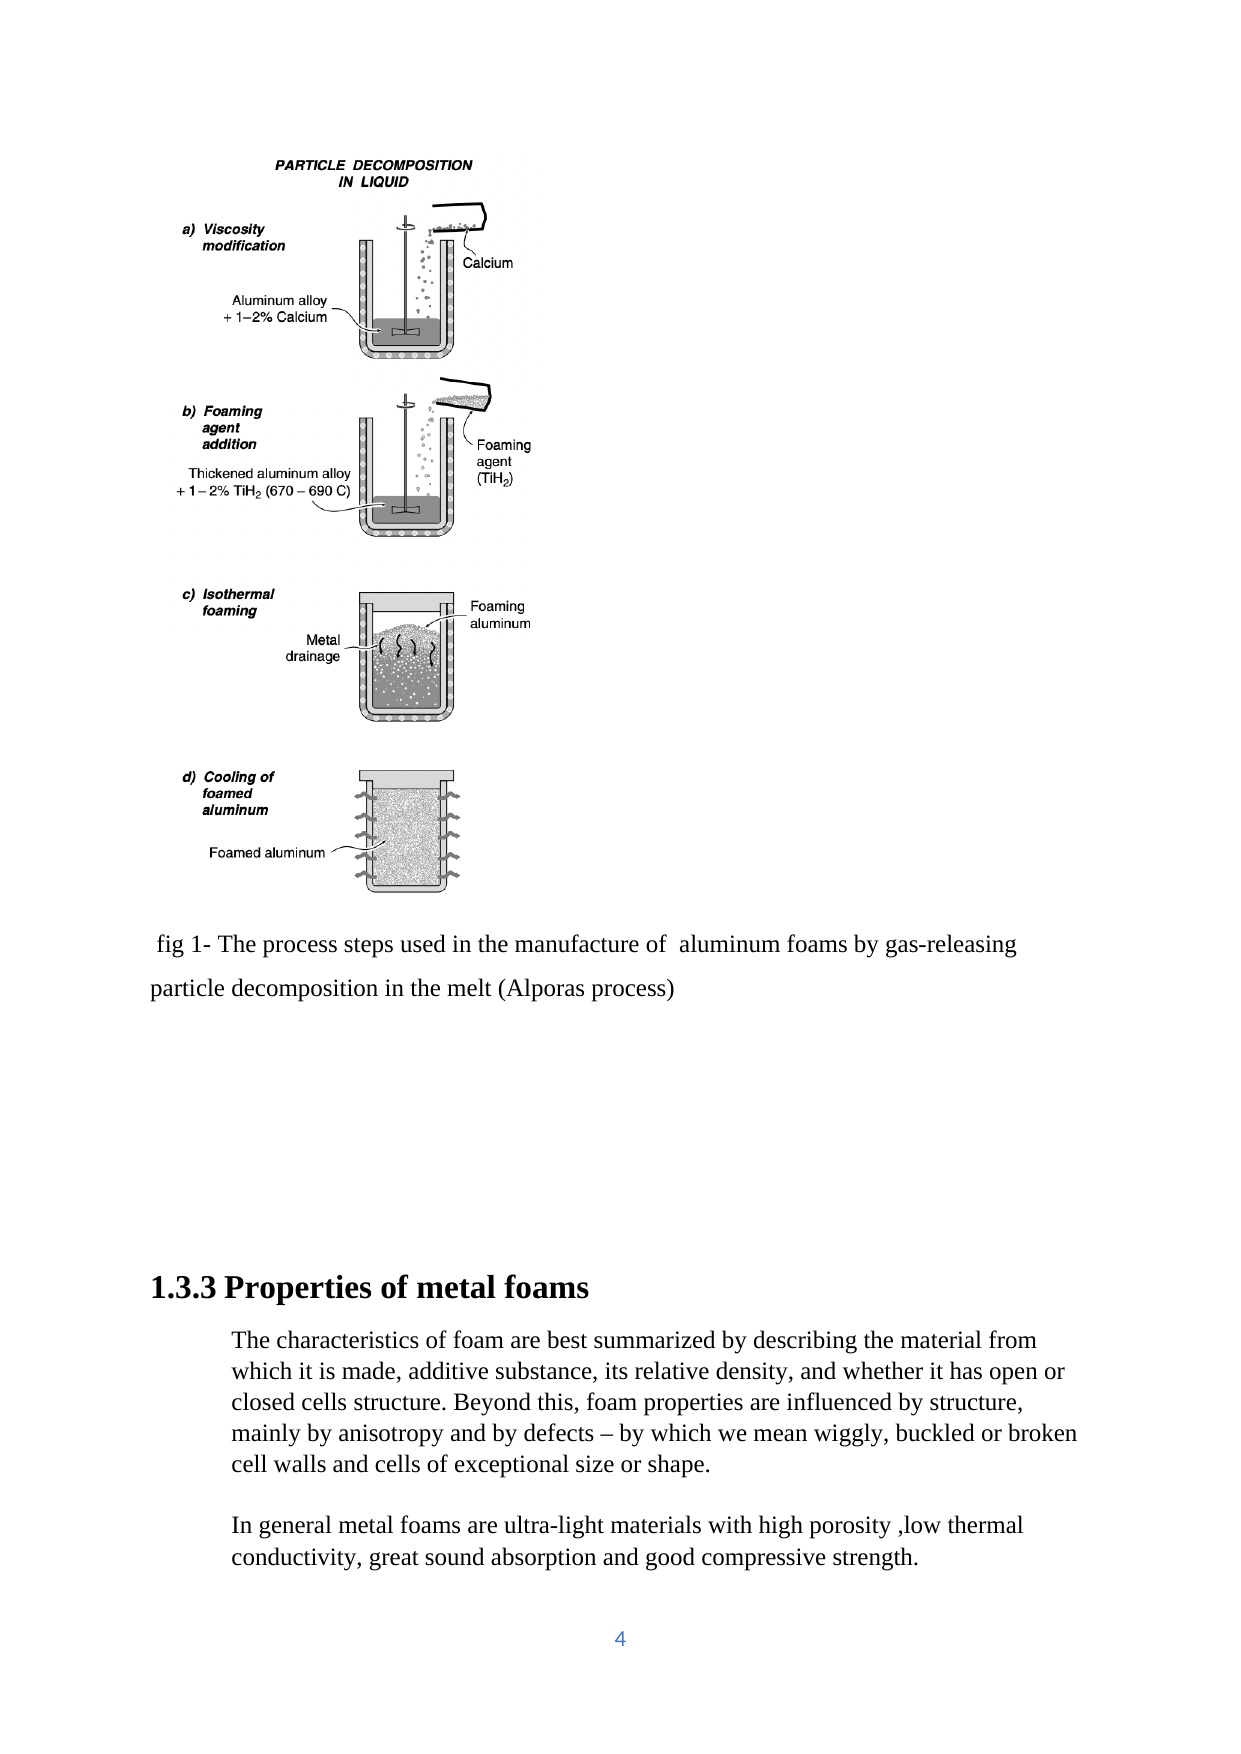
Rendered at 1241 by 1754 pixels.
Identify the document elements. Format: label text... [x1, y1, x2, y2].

picture [150, 150, 544, 899]
text 1.3.3 Properties of metal foams [150, 1267, 1090, 1305]
text fig 1- The process steps used in the manufacture of aluminum foams by gas-releasing particle decomposition in the melt (Alporas process) [150, 929, 1090, 1001]
list In general metal foams are ultra-light materials with high porosity ,low thermal conductivity, great sound absorption and good compressive strength. [231, 1511, 1090, 1570]
list The characteristics of foam are best summarized by describing the material from which it is made, additive substance, its relative density, and whether it has open or closed cells structure. Beyond this, foam properties are influenced by structure, mainly by anisotropy and by defects – by which we mean wiggly, buckled or broken cell walls and cells of exceptional size or shape. [231, 1325, 1090, 1478]
